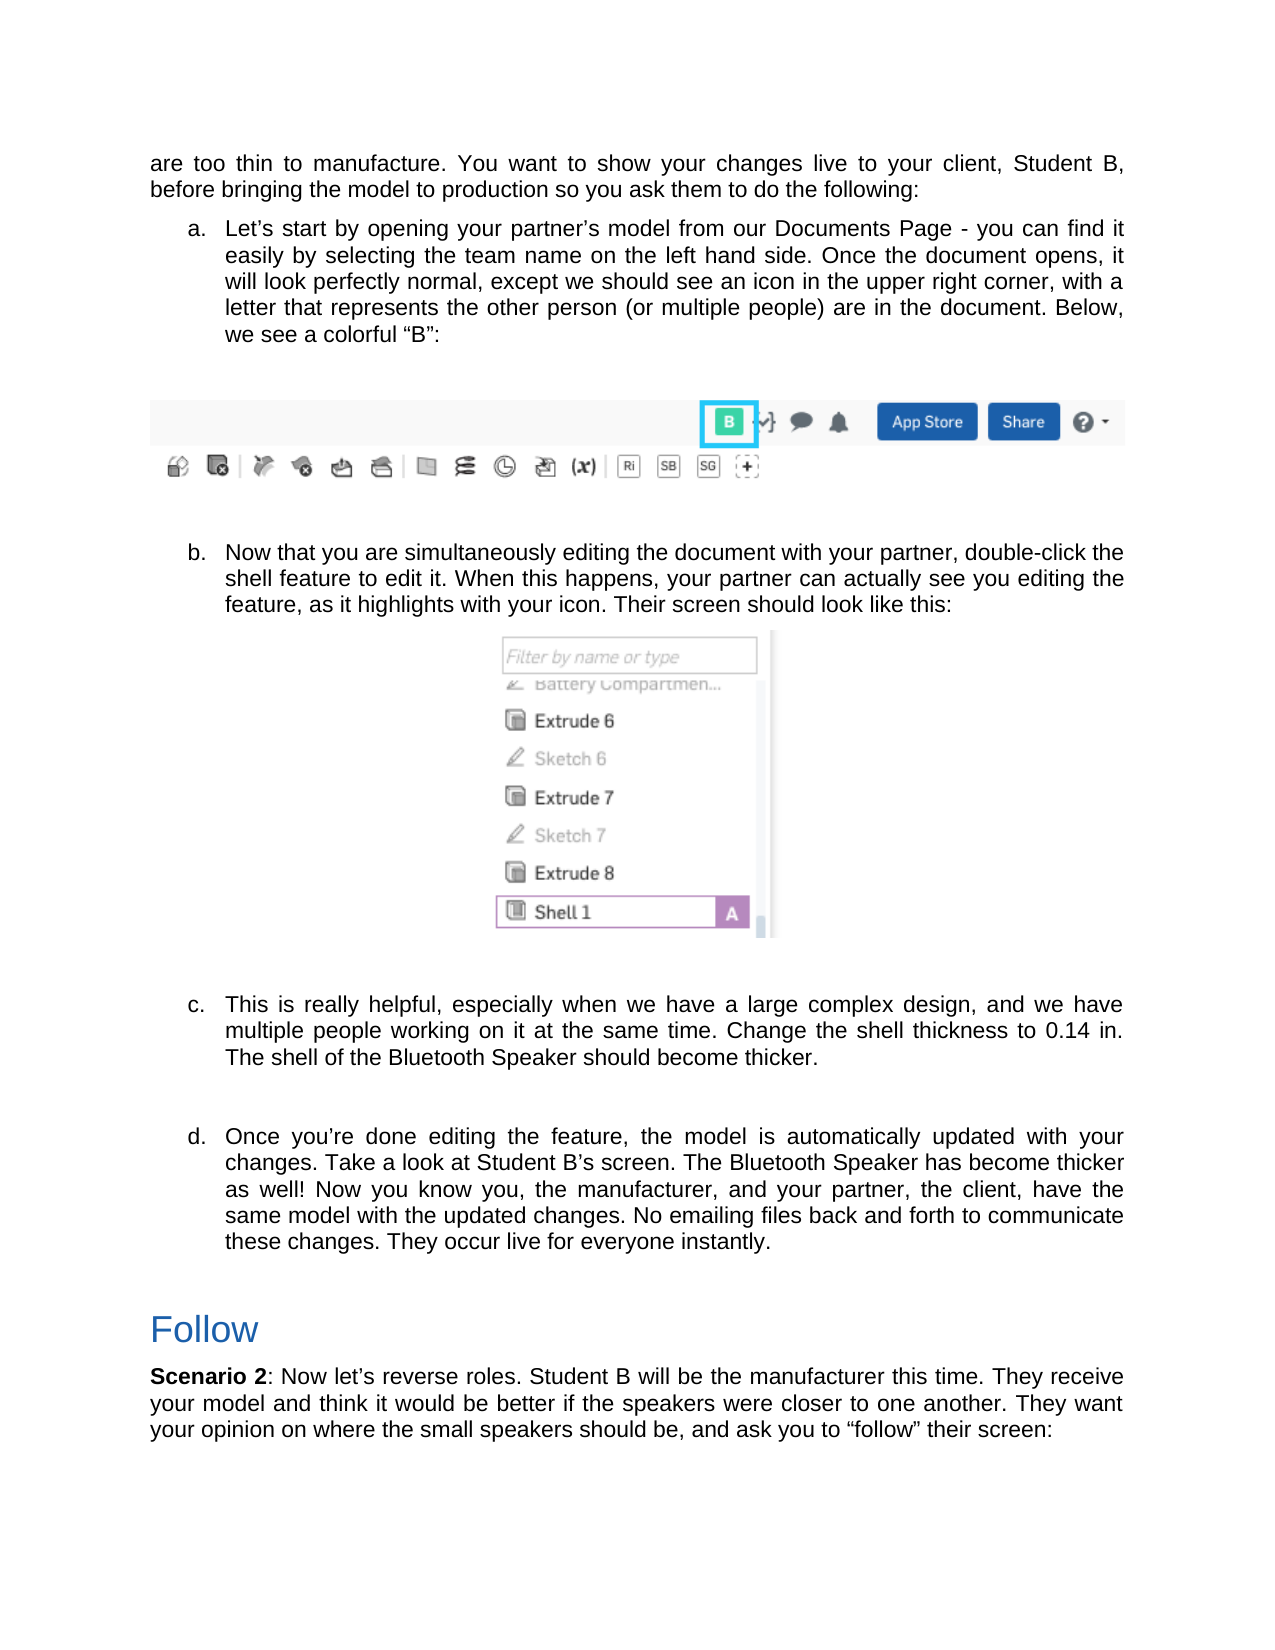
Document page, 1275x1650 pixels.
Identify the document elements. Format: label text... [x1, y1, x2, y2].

picture [493, 630, 783, 938]
subtitle Follow [150, 1308, 1125, 1351]
list This is really helpful, especially when we have a large complex design, and we have multiple people working on it at the same time. Change the shell thickness to 0.14 in. The shell of the Bluetooth Speaker should become thicker. [187, 991, 1125, 1070]
list Now that you are simultaneously editing the document with your partner, double-click the shell feature to edit it. When this happens, your partner can actually see you editing the feature, as it highlights with your icon. Their screen should look like this: [187, 538, 1125, 617]
picture [150, 400, 1125, 486]
list Once you’re done editing the feature, the model is automatically updated with your changes. Take a look at Student B’s screen. The Bluetooth Speaker has become thicker as well! Now you know you, the manufacturer, and your partner, the client, have the same model with the updated changes. No emailing files back and forth to communicate these changes. They occur live for everyone instantly. [187, 1123, 1125, 1255]
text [150, 150, 1125, 203]
list Let’s start by opening your partner’s model from our Documents Page - you can find it easily by selecting the team name on the left hand side. Once the document opens, it will look perfectly normal, except we should see an icon in the upper right corner, with a letter that represents the other person (or multiple people) are in the document. Below, we see a colorful “B”: [187, 215, 1125, 347]
text Scenario 2: Now let’s reverse roles. Student B will be the manufacturer this time. They receive your model and think it would be better if the speakers were closer to one another. They want your opinion on where the small speakers should be, and ask you to “follow” their screen: [150, 1363, 1125, 1442]
